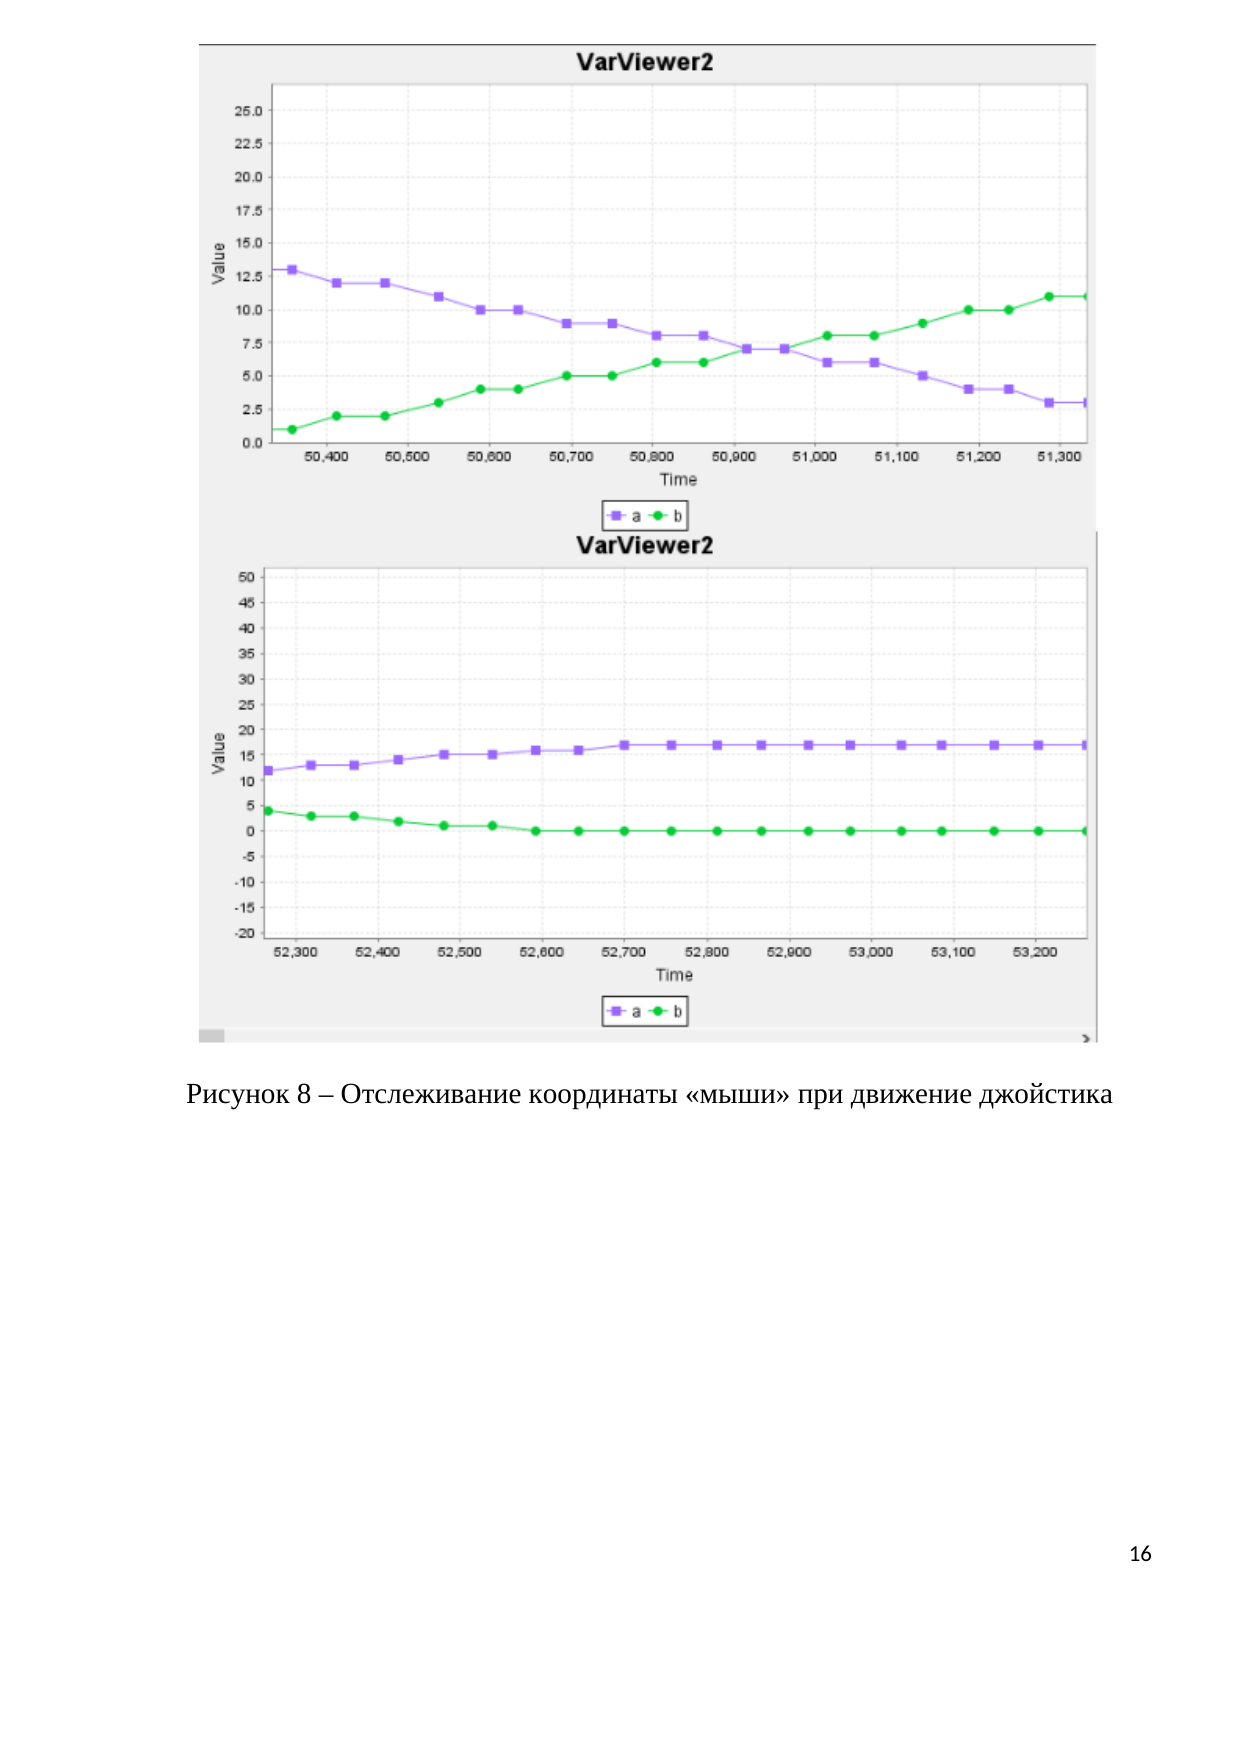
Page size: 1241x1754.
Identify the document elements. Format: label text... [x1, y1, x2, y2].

picture [198, 44, 1101, 1046]
text Рисунок 8 – Отслеживание координаты «мыши» при движение джойстика [148, 1076, 1152, 1110]
